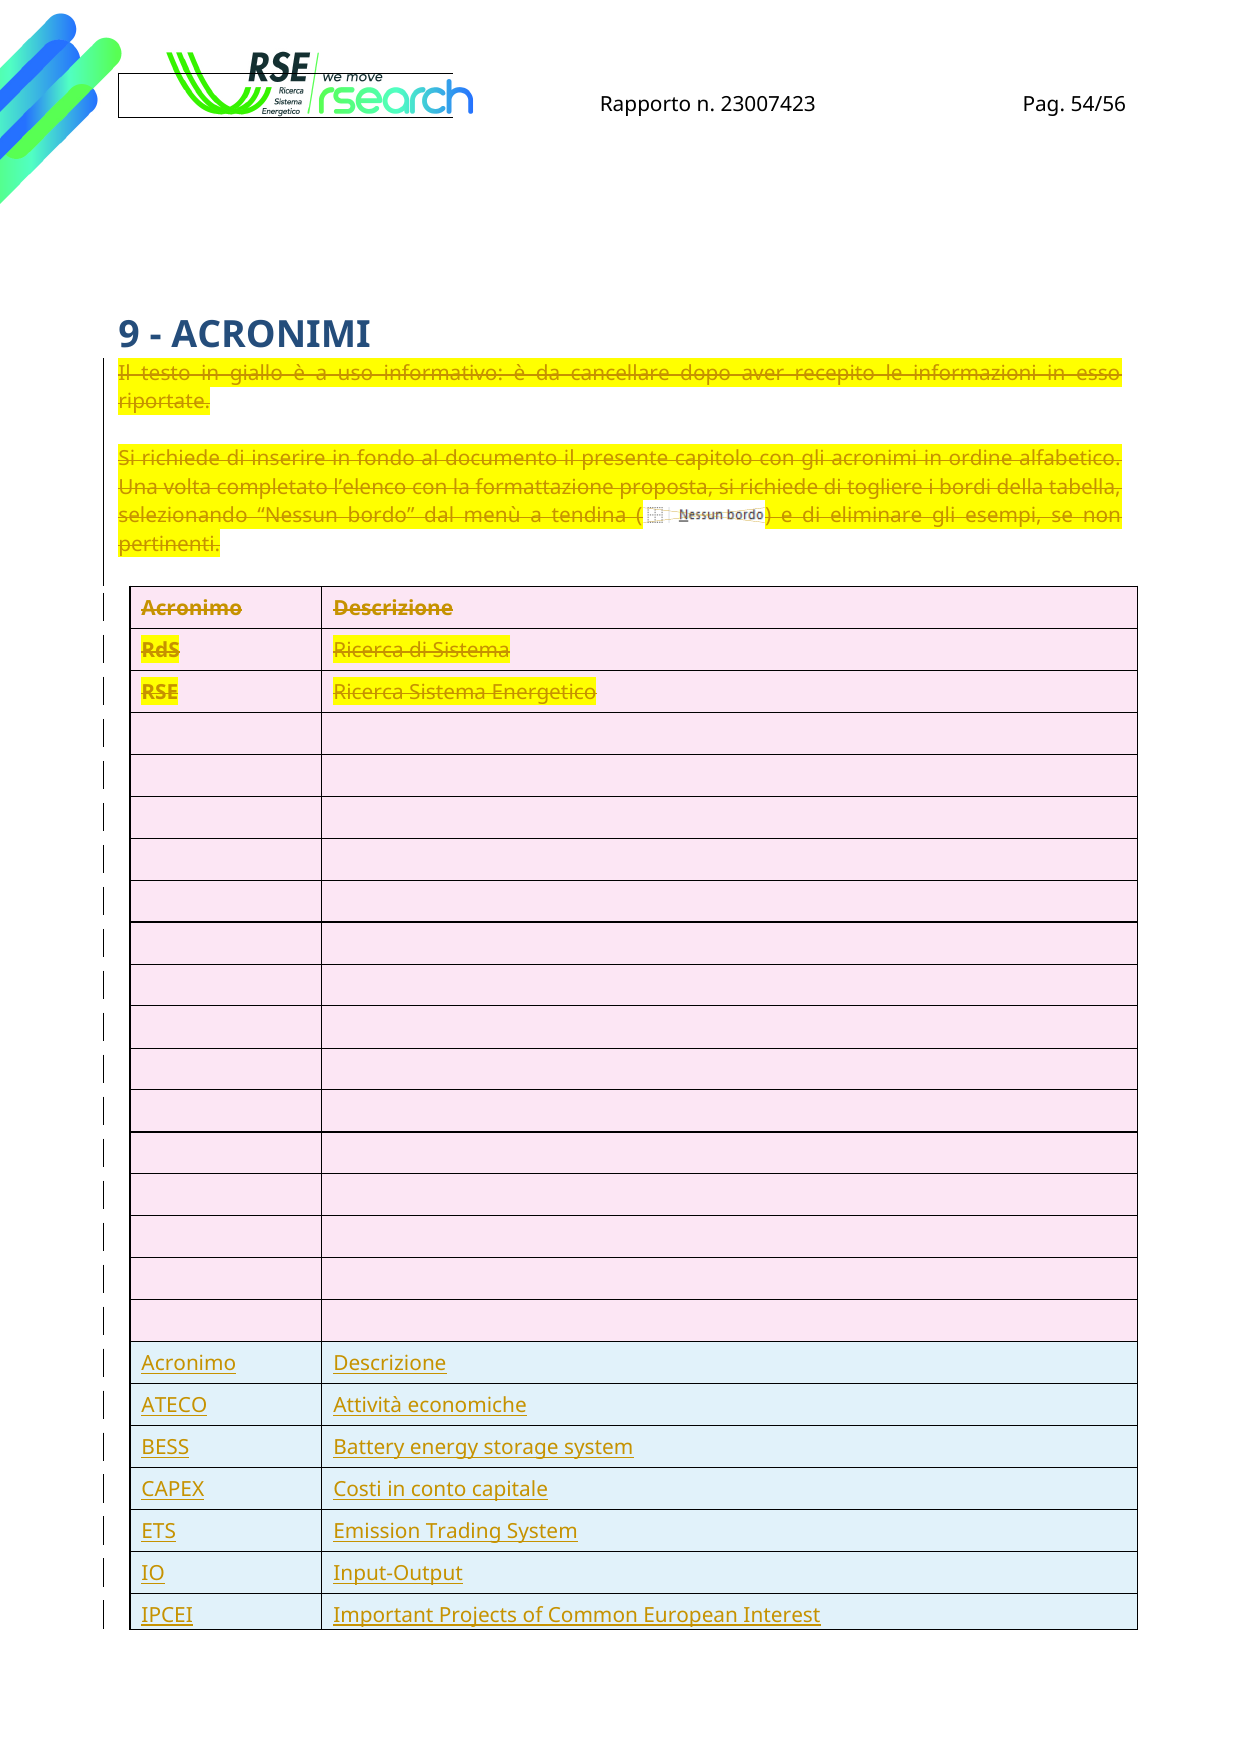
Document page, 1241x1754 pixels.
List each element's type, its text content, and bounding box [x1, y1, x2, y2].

picture [713, 508, 765, 522]
subtitle Acronimi [118, 307, 1122, 358]
picture [647, 507, 761, 514]
picture [649, 516, 759, 523]
picture [643, 508, 695, 522]
picture [0, 0, 525, 207]
